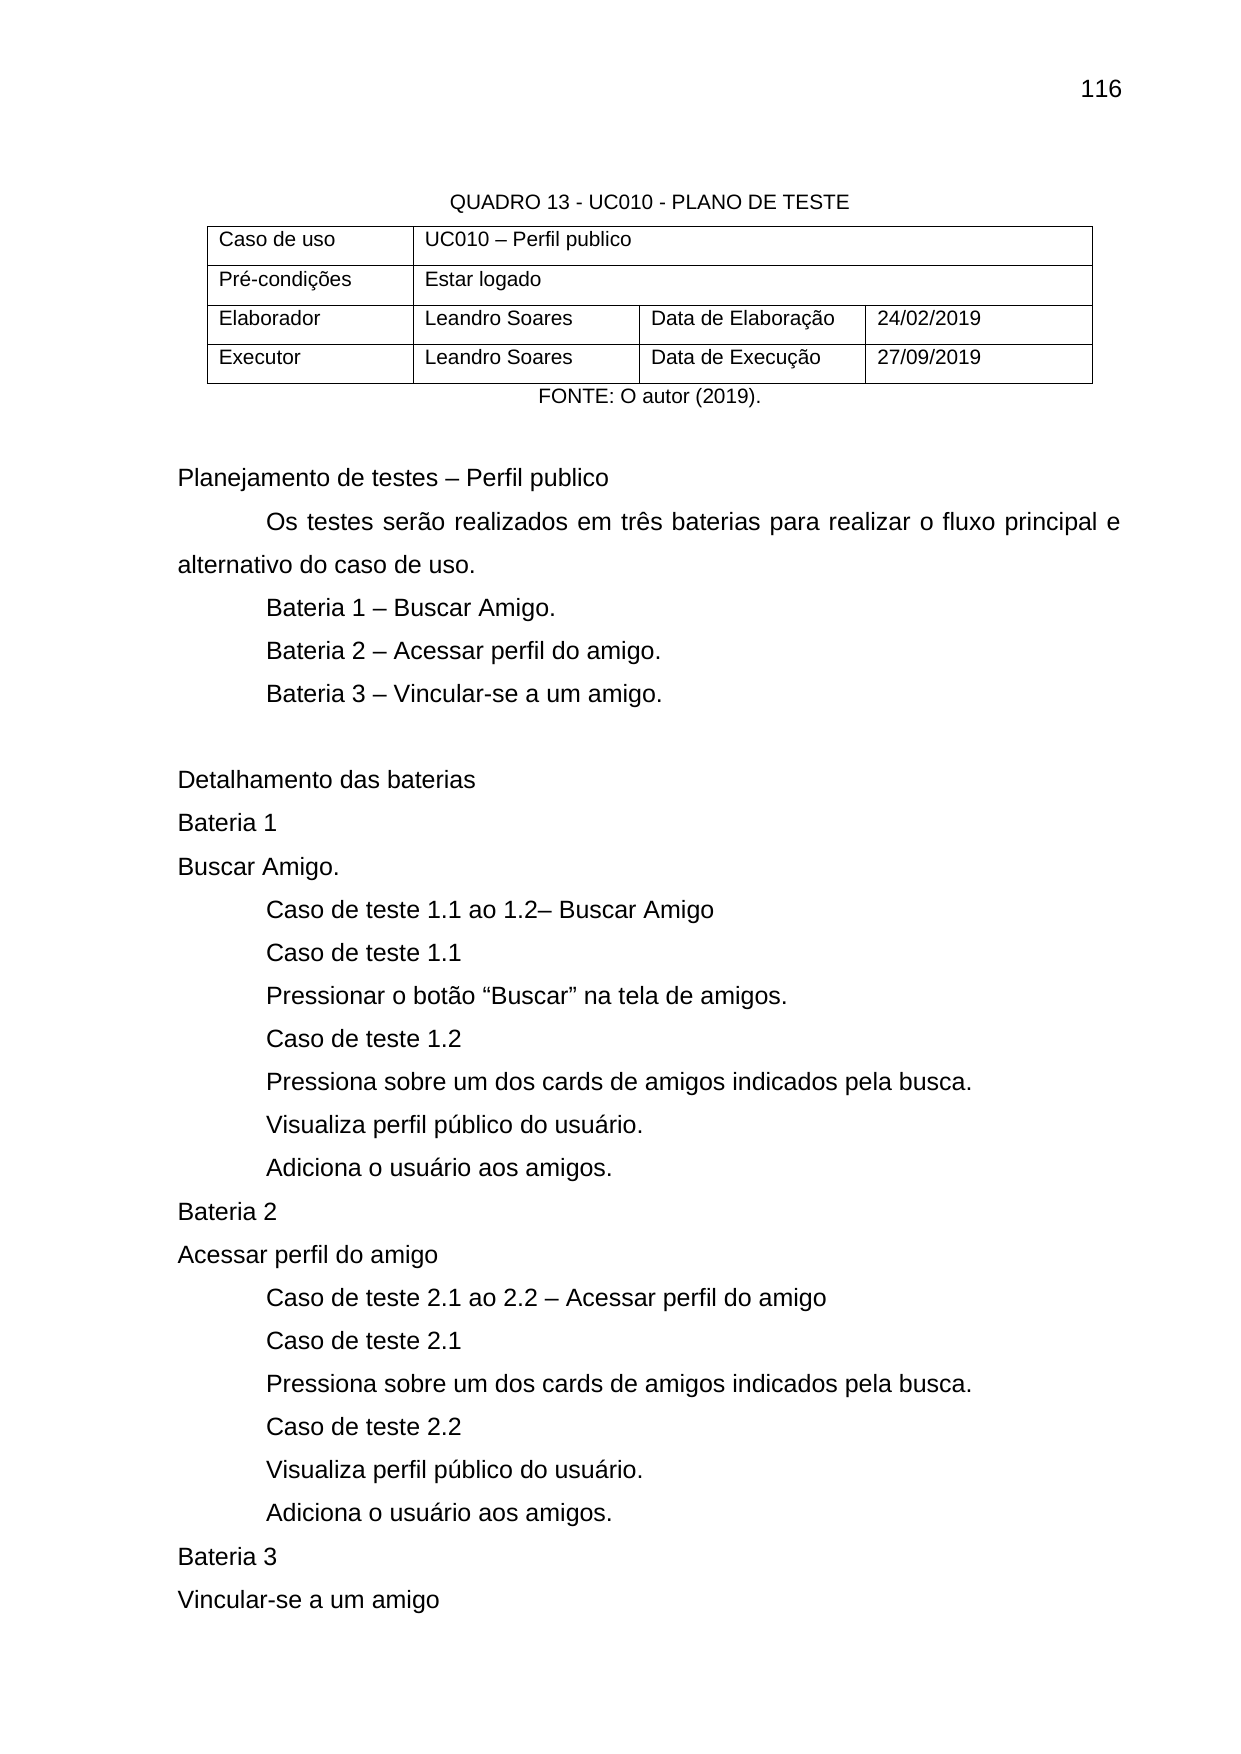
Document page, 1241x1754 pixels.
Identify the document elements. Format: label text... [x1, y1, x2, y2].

text Adiciona o usuário aos amigos. [266, 1498, 1122, 1527]
text QUADRO 13 - UC010 - PLANO DE TESTE [177, 190, 1122, 214]
text Caso de teste 1.1 ao 1.2– Buscar Amigo [177, 894, 1122, 923]
table_cell 27/09/2019 [866, 345, 1092, 383]
text Bateria 2 – Acessar perfil do amigo. [177, 636, 1122, 664]
text Detalhamento das baterias [177, 765, 1122, 794]
table_cell Elaborador [208, 306, 413, 344]
table_cell Leandro Soares [414, 306, 639, 344]
table_header UC010 – Perfil publico [414, 227, 1092, 265]
text Acessar perfil do amigo [177, 1239, 1122, 1268]
text Planejamento de testes – Perfil publico [177, 463, 1122, 492]
text Adiciona o usuário aos amigos. [177, 1153, 1122, 1182]
text Bateria 3 – Vincular-se a um amigo. [177, 679, 1122, 708]
text FONTE: O autor (2019). [177, 384, 1122, 408]
text Bateria 3 [177, 1541, 1122, 1570]
text Caso de teste 2.2 [177, 1412, 1122, 1441]
text Pressionar o botão “Buscar” na tela de amigos. [177, 981, 1122, 1009]
text Caso de teste 1.1 [177, 938, 1122, 966]
text Pressiona sobre um dos cards de amigos indicados pela busca. [177, 1067, 1122, 1096]
text Caso de teste 2.1 ao 2.2 – Acessar perfil do amigo [177, 1283, 1122, 1311]
text Bateria 1 [177, 808, 1122, 837]
text Buscar Amigo. [177, 851, 1122, 880]
text Os testes serão realizados em três baterias para realizar o fluxo principal e alternativo do caso de uso. [177, 506, 1122, 578]
text Visualiza perfil público do usuário. [177, 1455, 1122, 1484]
table_cell Pré-condições [208, 266, 413, 305]
table_cell Data de Elaboração [640, 306, 865, 344]
text Bateria 2 [177, 1196, 1122, 1225]
text Pressiona sobre um dos cards de amigos indicados pela busca. [177, 1369, 1122, 1398]
table_cell Estar logado [414, 266, 1092, 305]
table_cell Executor [208, 345, 413, 383]
table_cell Leandro Soares [414, 345, 639, 383]
table_cell Data de Execução [640, 345, 865, 383]
text Caso de teste 1.2 [177, 1024, 1122, 1053]
text Caso de teste 2.1 [177, 1326, 1122, 1354]
text Vincular-se a um amigo [177, 1584, 1122, 1613]
table_header Caso de uso [208, 227, 413, 265]
table_cell 24/02/2019 [866, 306, 1092, 344]
text Visualiza perfil público do usuário. [177, 1110, 1122, 1139]
text Bateria 1 – Buscar Amigo. [177, 593, 1122, 621]
